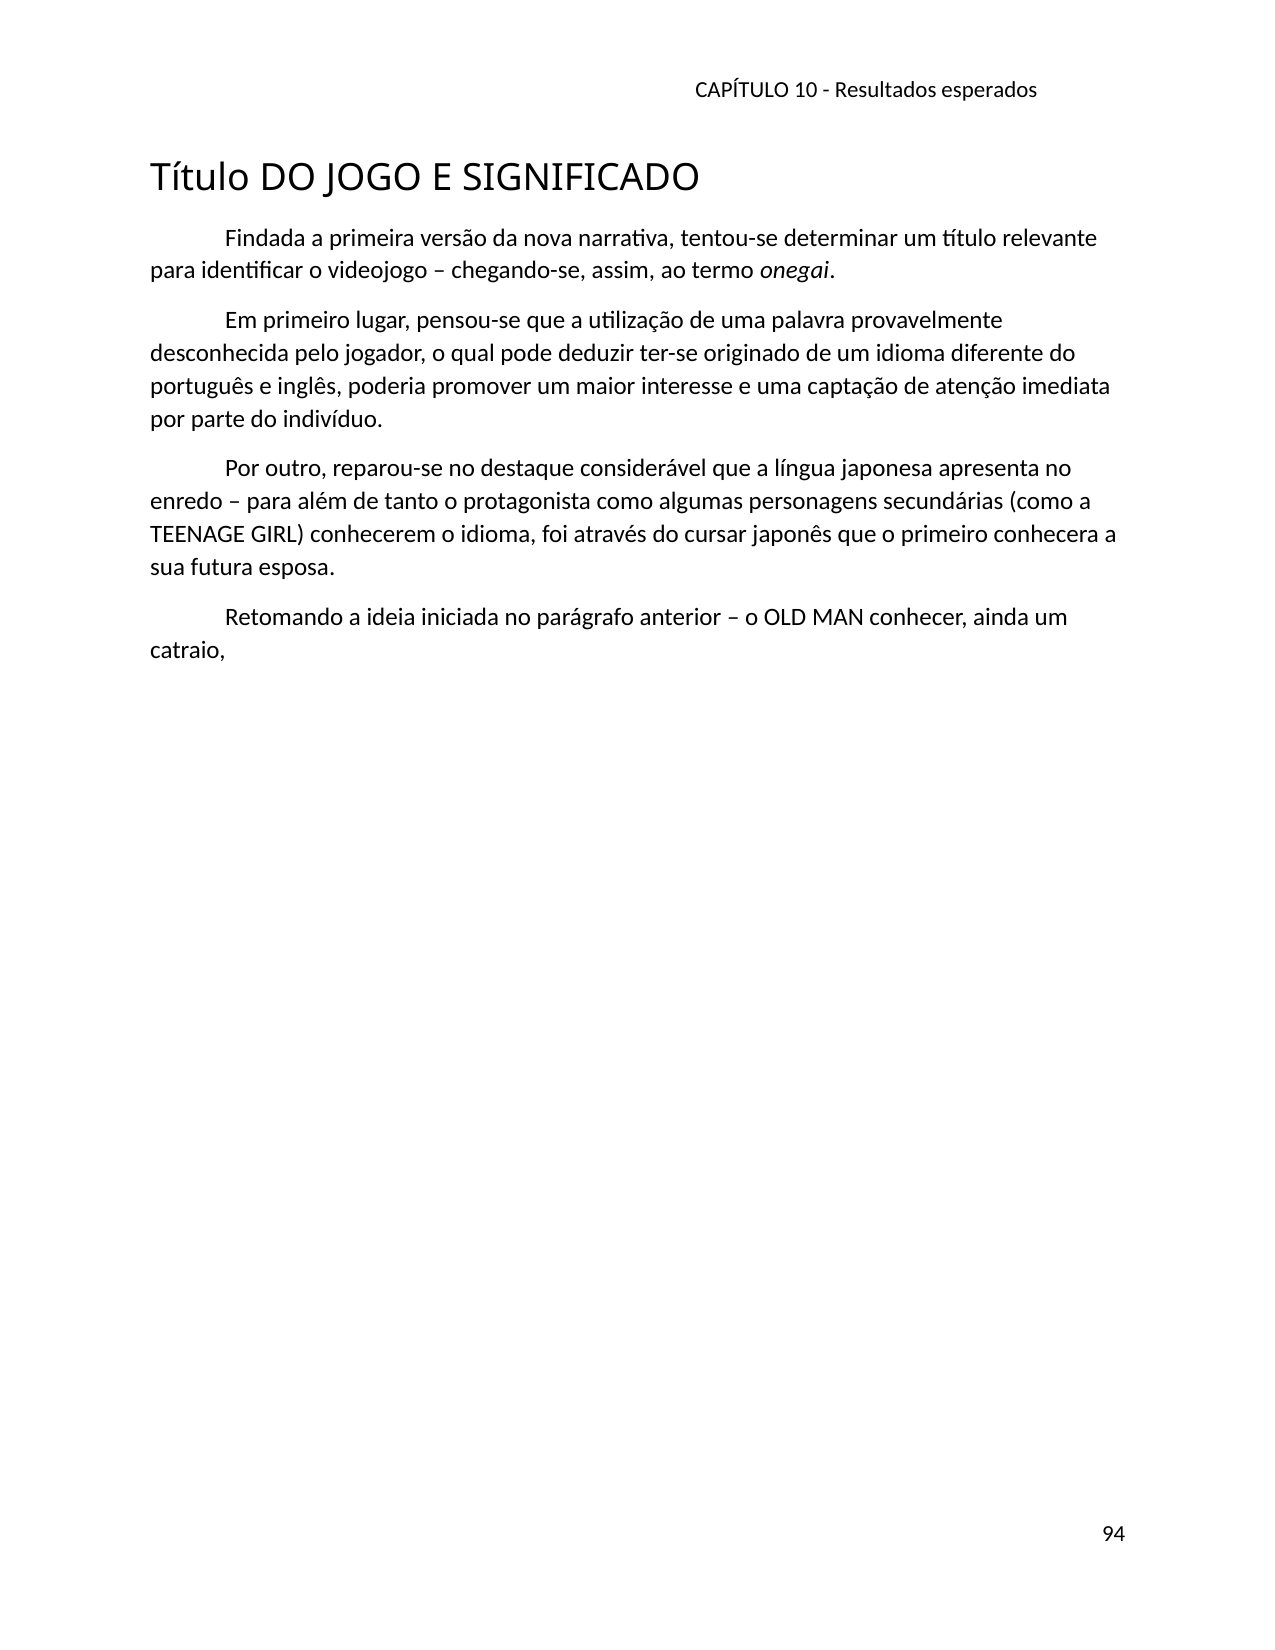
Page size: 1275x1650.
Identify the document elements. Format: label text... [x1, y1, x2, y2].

text Por outro, reparou-se no destaque considerável que a língua japonesa apresenta no enredo – para além de tanto o protagonista como algumas personagens secundárias (como a TEENAGE GIRL) conhecerem o idioma, foi através do cursar japonês que o primeiro conhecera a sua futura esposa. [150, 453, 1125, 582]
text Em primeiro lugar, pensou-se que a utilização de uma palavra provavelmente desconhecida pelo jogador, o qual pode deduzir ter-se originado de um idioma diferente do português e inglês, poderia promover um maior interesse e uma captação de atenção imediata por parte do indivíduo. [150, 304, 1125, 433]
text Retomando a ideia iniciada no parágrafo anterior – o OLD MAN conhecer, ainda um catraio, [150, 601, 1125, 664]
text Findada a primeira versão da nova narrativa, tentou-se determinar um título relevante para identificar o videojogo – chegando-se, assim, ao termo onegai. [150, 222, 1125, 285]
text Título DO JOGO E SIGNIFICADO [150, 150, 1125, 201]
